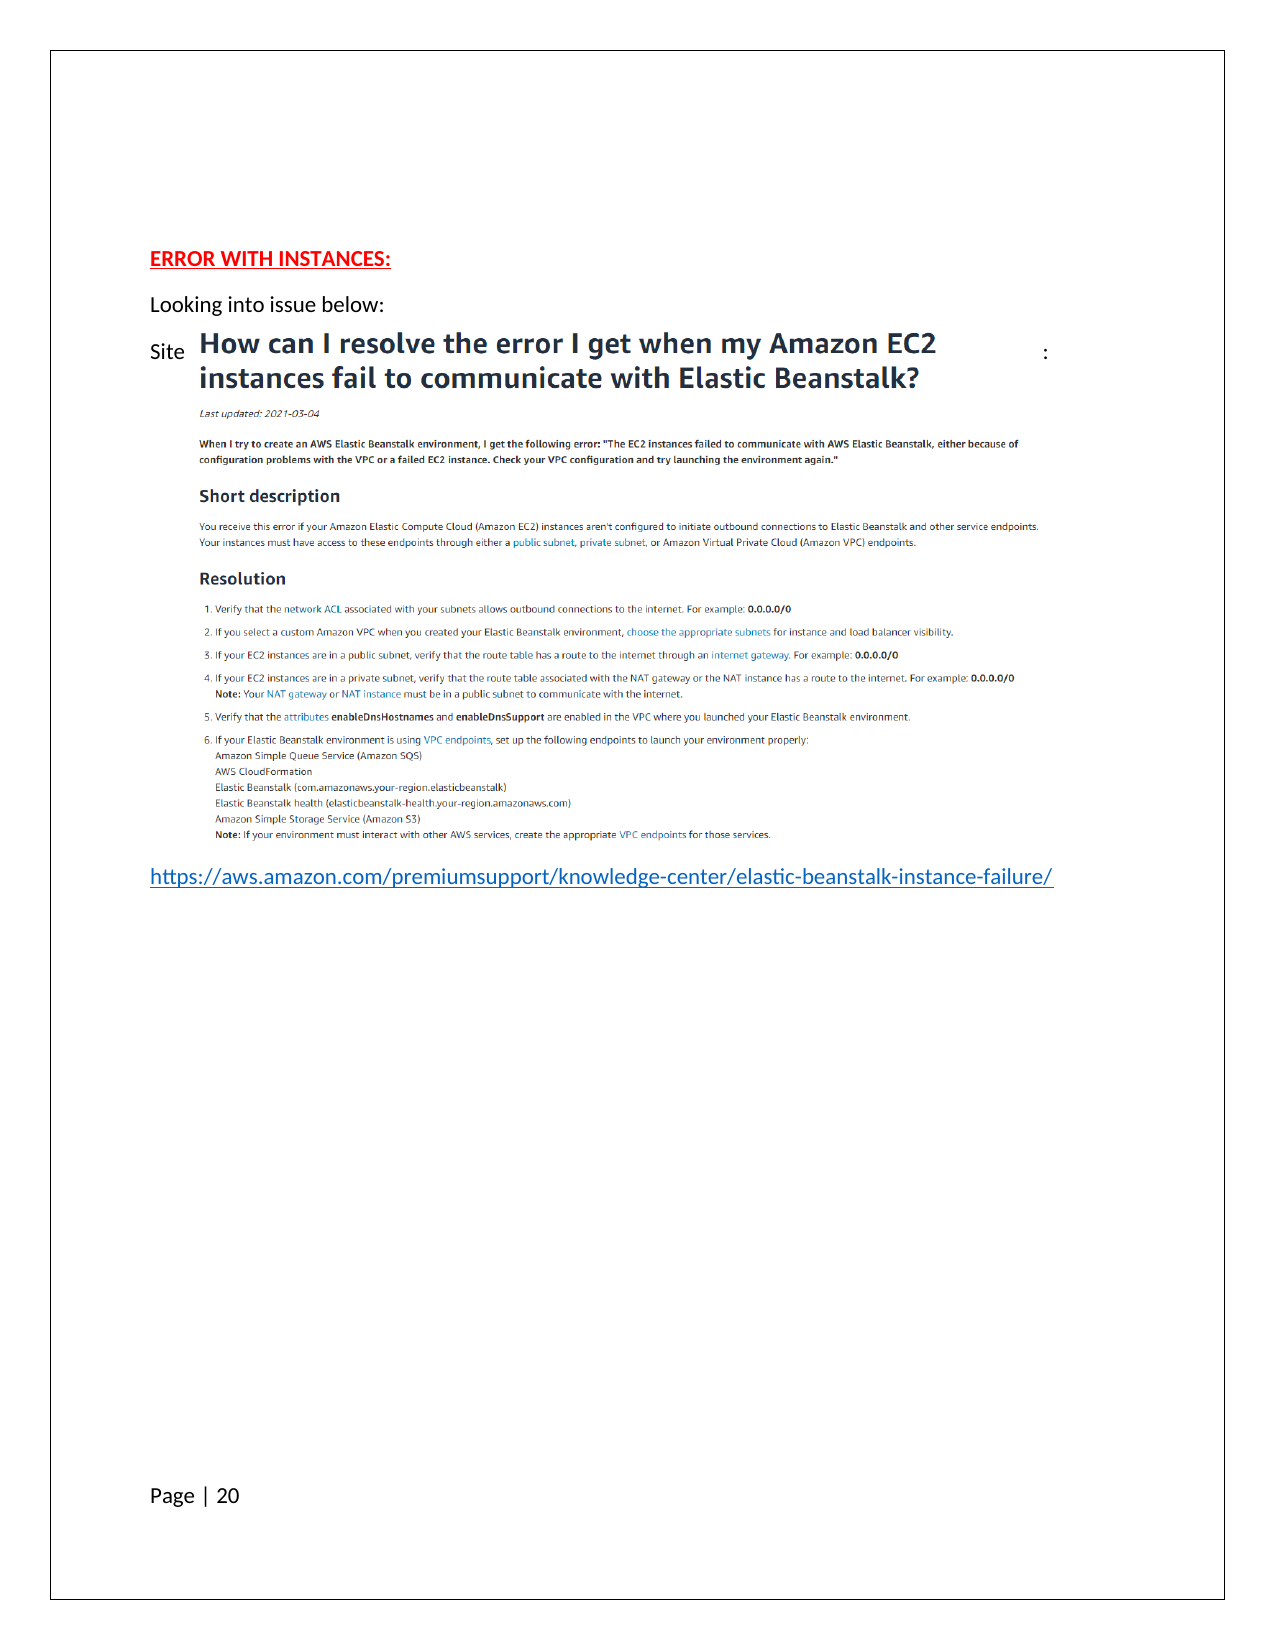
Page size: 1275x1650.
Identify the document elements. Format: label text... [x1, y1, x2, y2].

text Looking into issue below: [150, 291, 1125, 319]
picture [188, 322, 1043, 863]
text ERROR WITH INSTANCES: [150, 244, 1125, 272]
